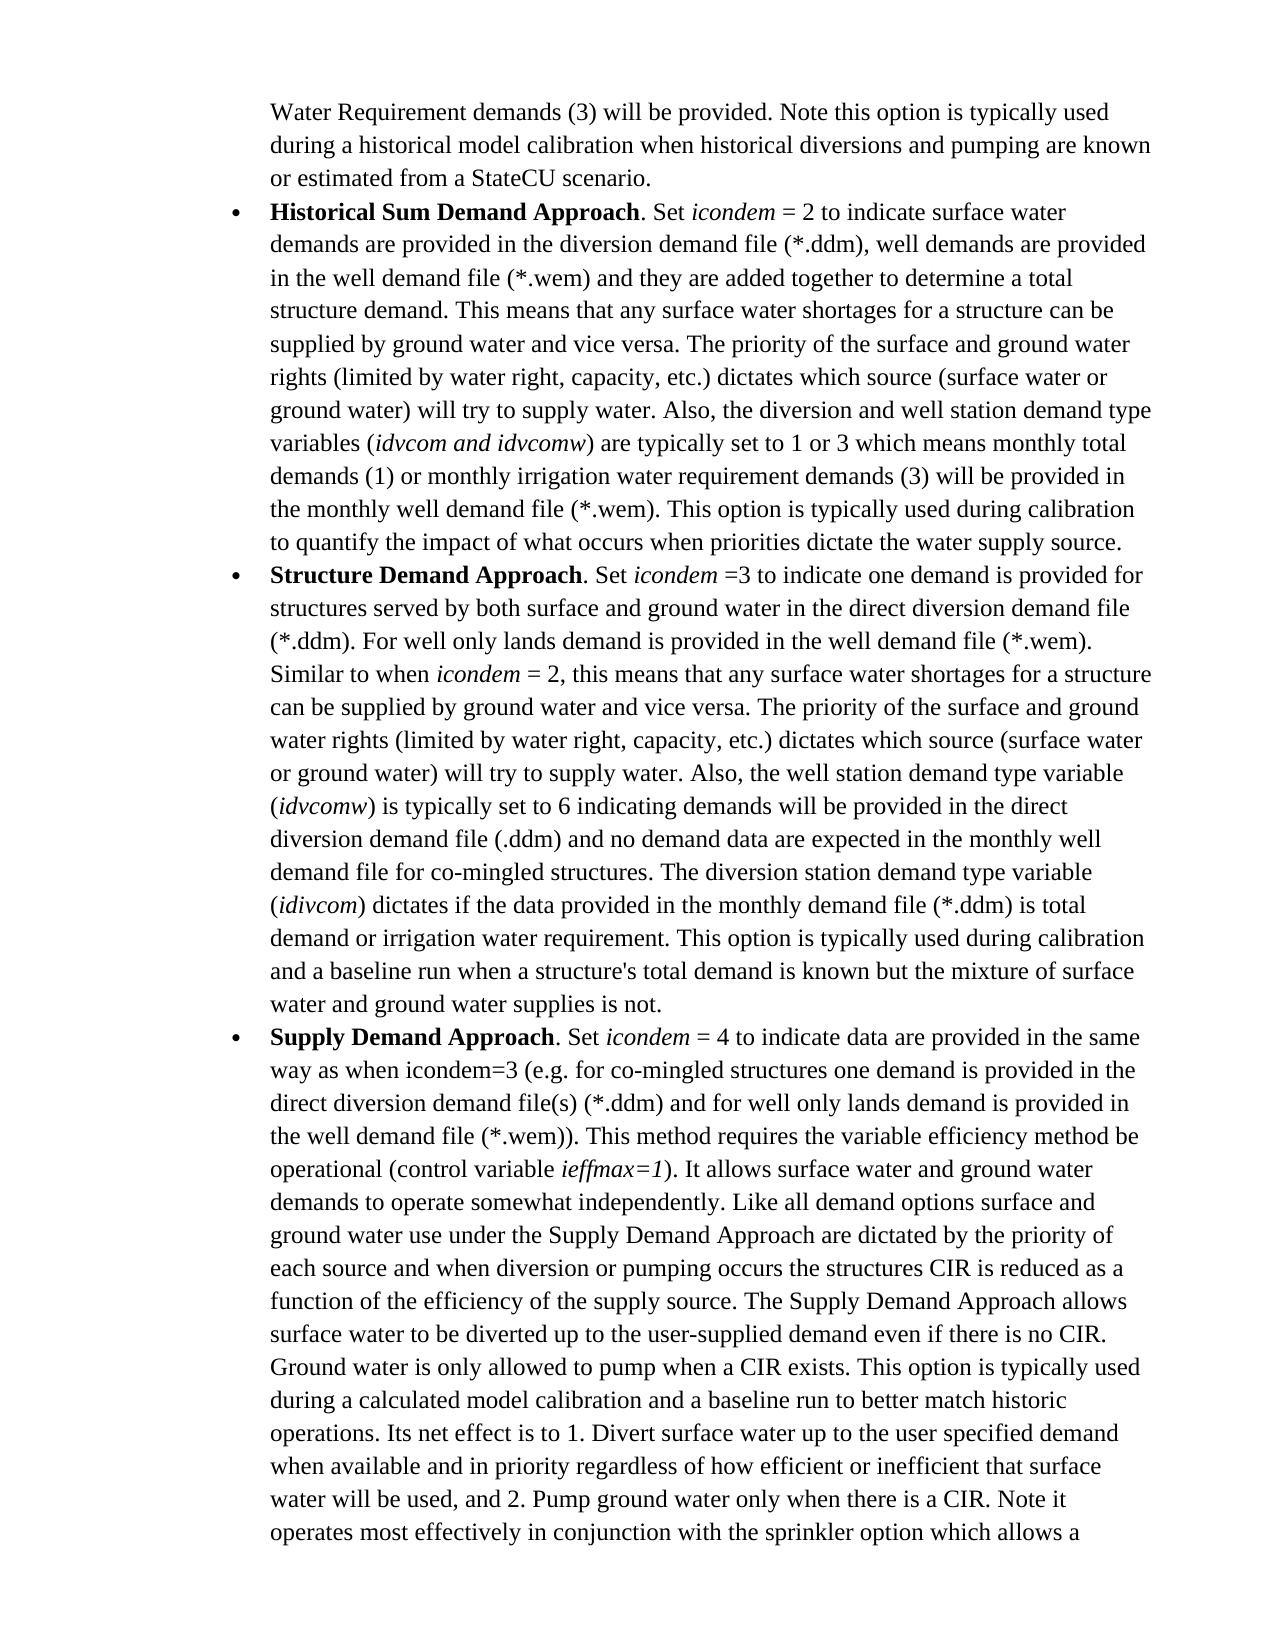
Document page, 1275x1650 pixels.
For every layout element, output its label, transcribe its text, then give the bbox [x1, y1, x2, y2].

list Structure Demand Approach. Set icondem =3 to indicate one demand is provided for structures served by both surface and ground water in the direct diversion demand file (*.ddm). For well only lands demand is provided in the well demand file (*.wem). Similar to when icondem = 2, this means that any surface water shortages for a structure can be supplied by ground water and vice versa. The priority of the surface and ground water rights (limited by water right, capacity, etc.) dictates which source (surface water or ground water) will try to supply water. Also, the well station demand type variable (idvcomw) is typically set to 6 indicating demands will be provided in the direct diversion demand file (.ddm) and no demand data are expected in the monthly well demand file for co-mingled structures. The diversion station demand type variable (idivcom) dictates if the data provided in the monthly demand file (*.ddm) is total demand or irrigation water requirement. This option is typically used during calibration and a baseline run when a structure's total demand is known but the mixture of surface water and ground water supplies is not. [232, 560, 1155, 1018]
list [232, 97, 1155, 192]
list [232, 1022, 1155, 1546]
list Historical Sum Demand Approach. Set icondem = 2 to indicate surface water demands are provided in the diversion demand file (*.ddm), well demands are provided in the well demand file (*.wem) and they are added together to determine a total structure demand. This means that any surface water shortages for a structure can be supplied by ground water and vice versa. The priority of the surface and ground water rights (limited by water right, capacity, etc.) dictates which source (surface water or ground water) will try to supply water. Also, the diversion and well station demand type variables (idvcom and idvcomw) are typically set to 1 or 3 which means monthly total demands (1) or monthly irrigation water requirement demands (3) will be provided in the monthly well demand file (*.wem). This option is typically used during calibration to quantify the impact of what occurs when priorities dictate the water supply source. [232, 197, 1155, 556]
